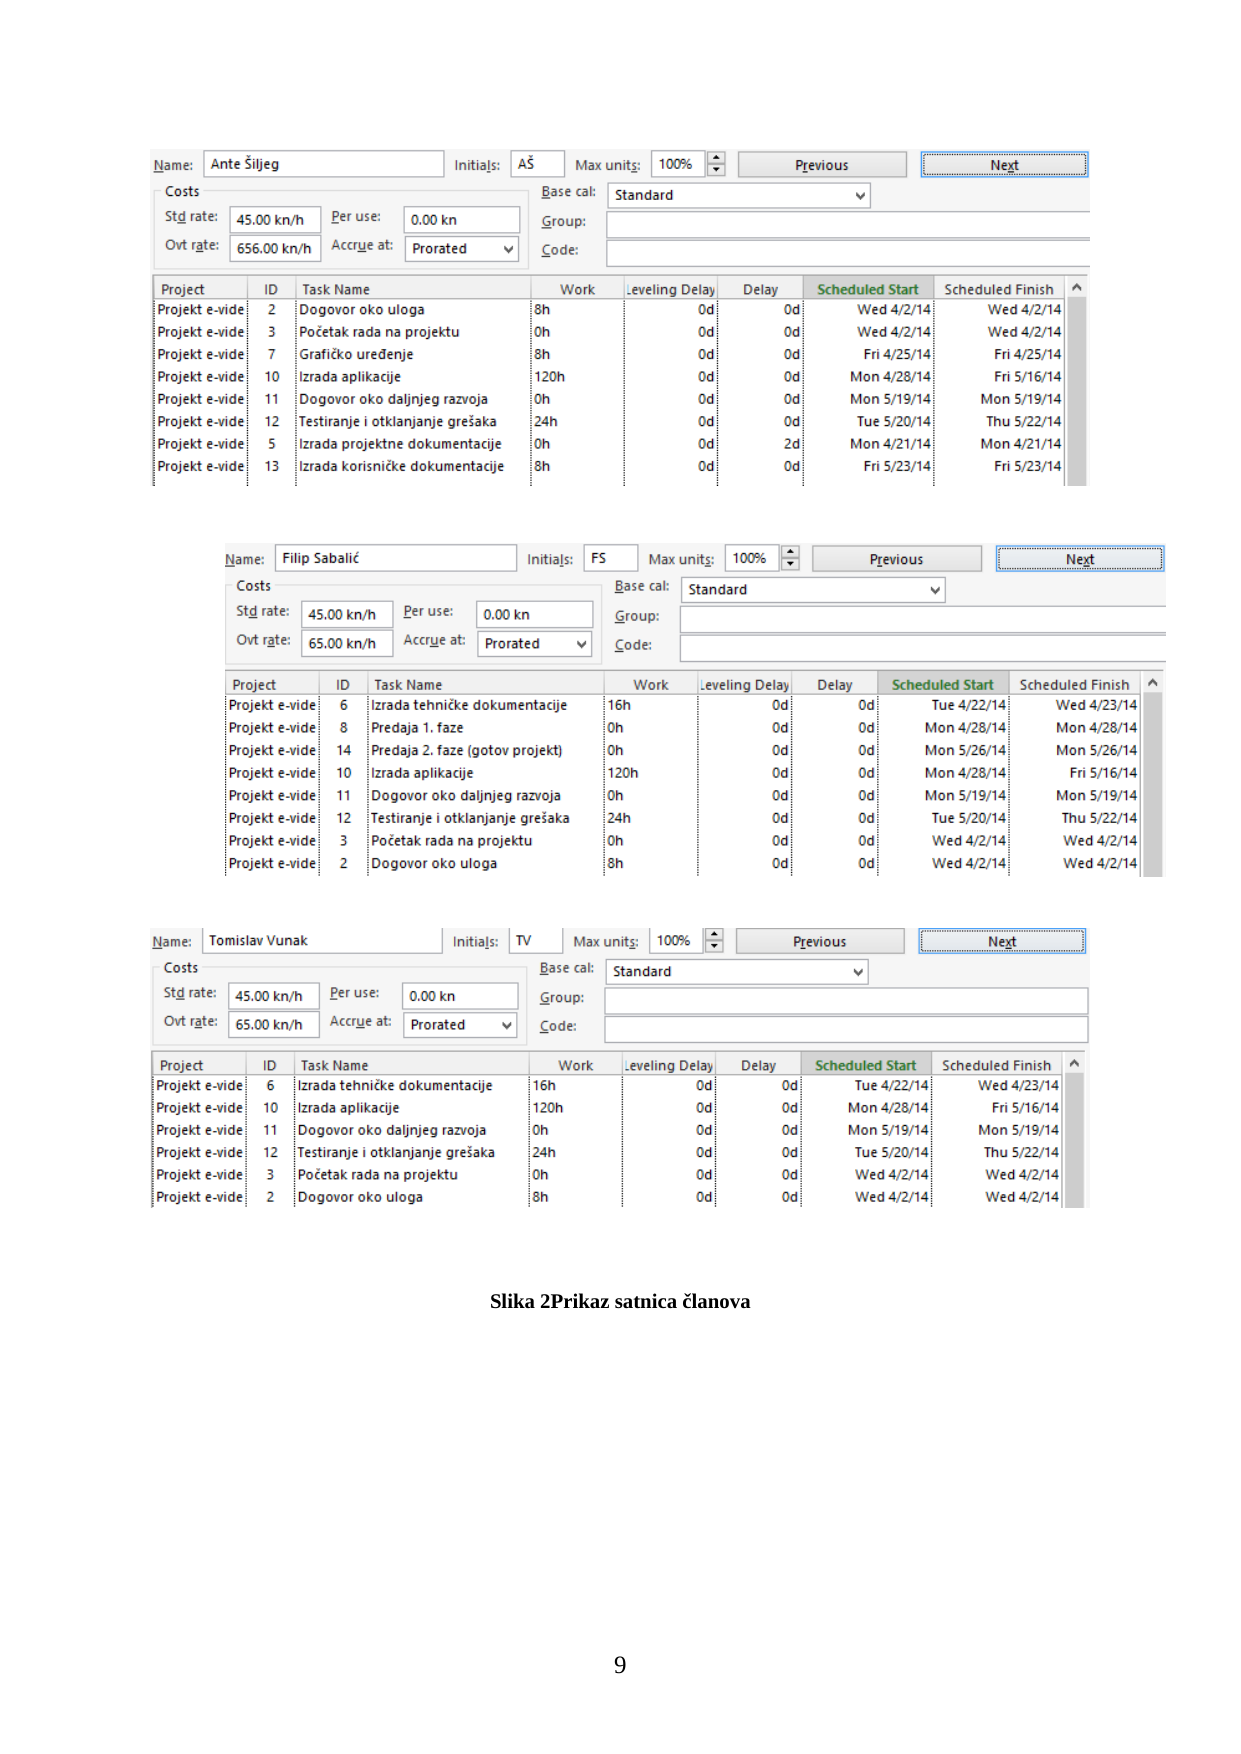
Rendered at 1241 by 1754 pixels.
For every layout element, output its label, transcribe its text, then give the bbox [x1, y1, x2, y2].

picture [225, 543, 1166, 877]
picture [150, 149, 1090, 486]
picture [150, 928, 1090, 1208]
